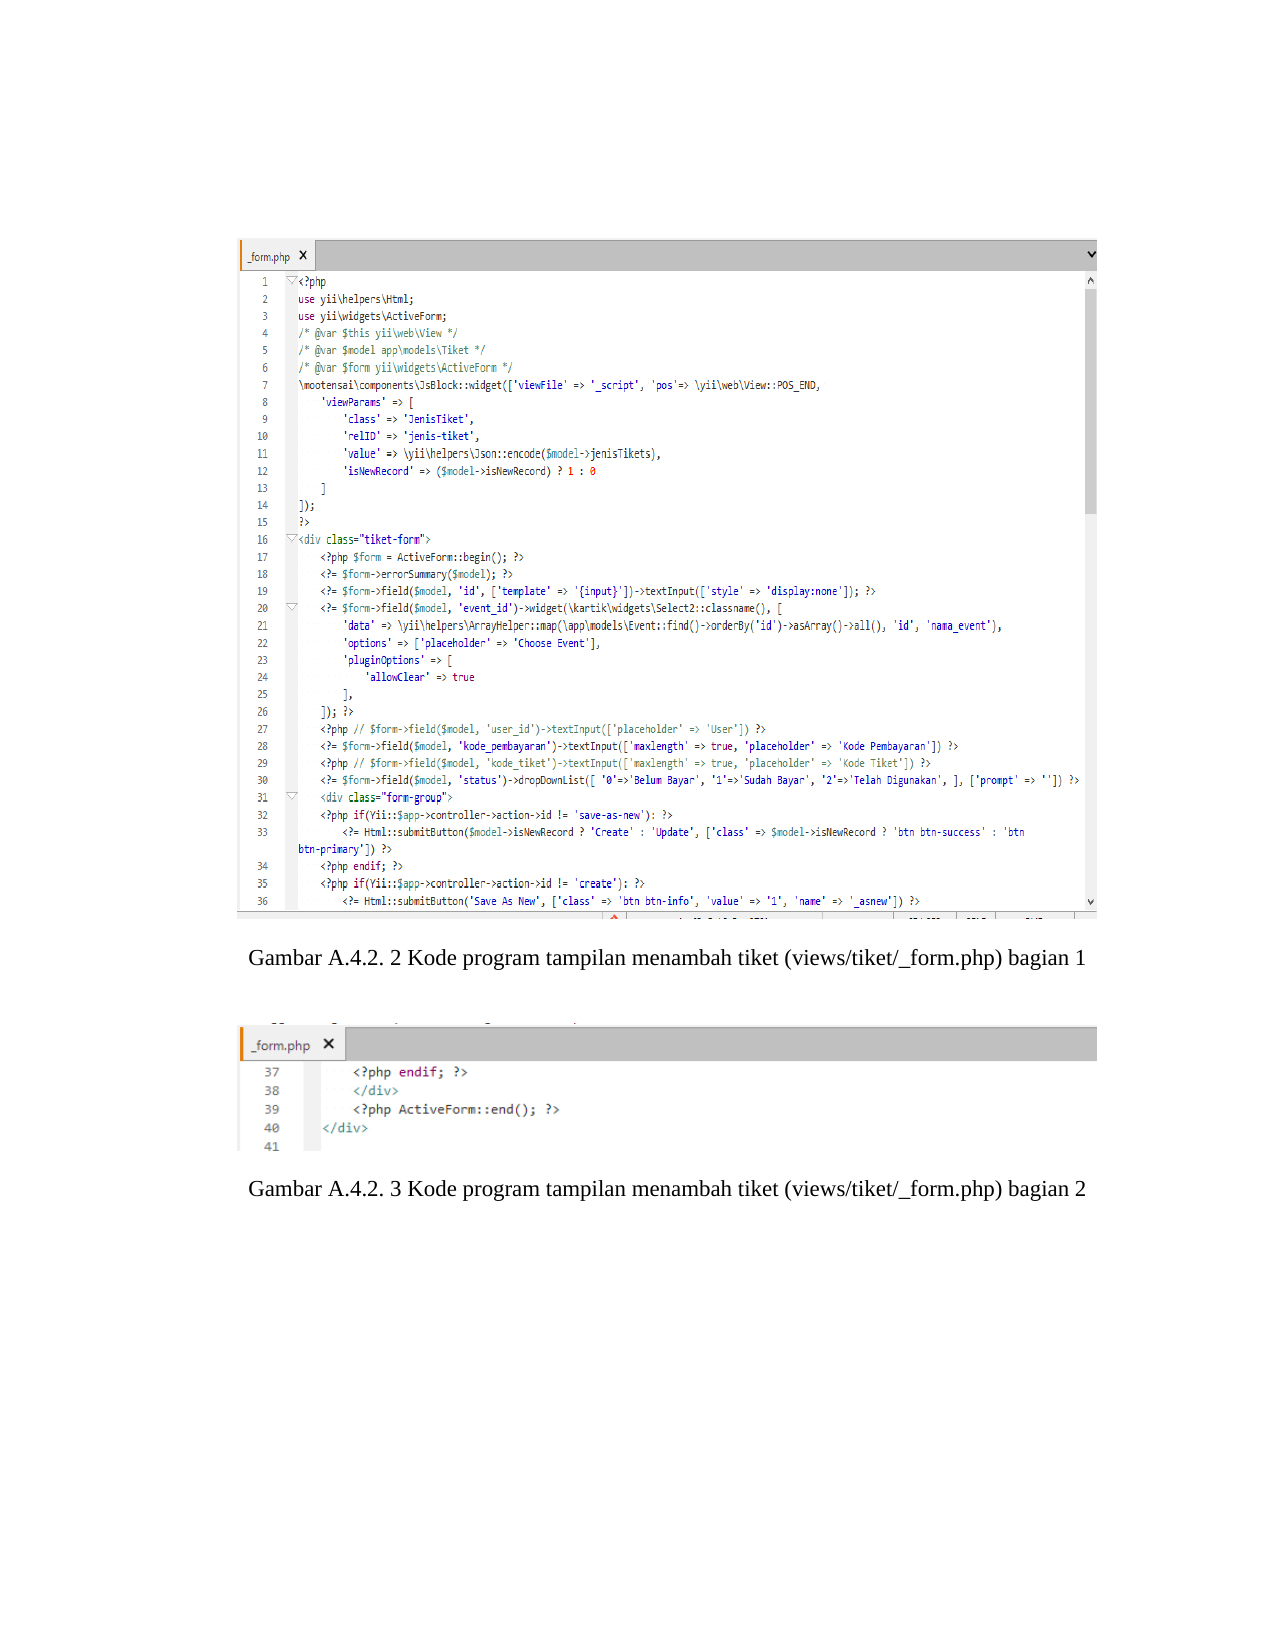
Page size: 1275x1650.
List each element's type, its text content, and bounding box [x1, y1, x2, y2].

picture [237, 1023, 1097, 1151]
text Gambar A.4.2. 3 Kode program tampilan menambah tiket (views/tiket/_form.php) bagian 2 [237, 1176, 1098, 1202]
text Gambar A.4.2. 2 Kode program tampilan menambah tiket (views/tiket/_form.php) bagian 1 [237, 944, 1098, 970]
picture [237, 237, 1097, 919]
